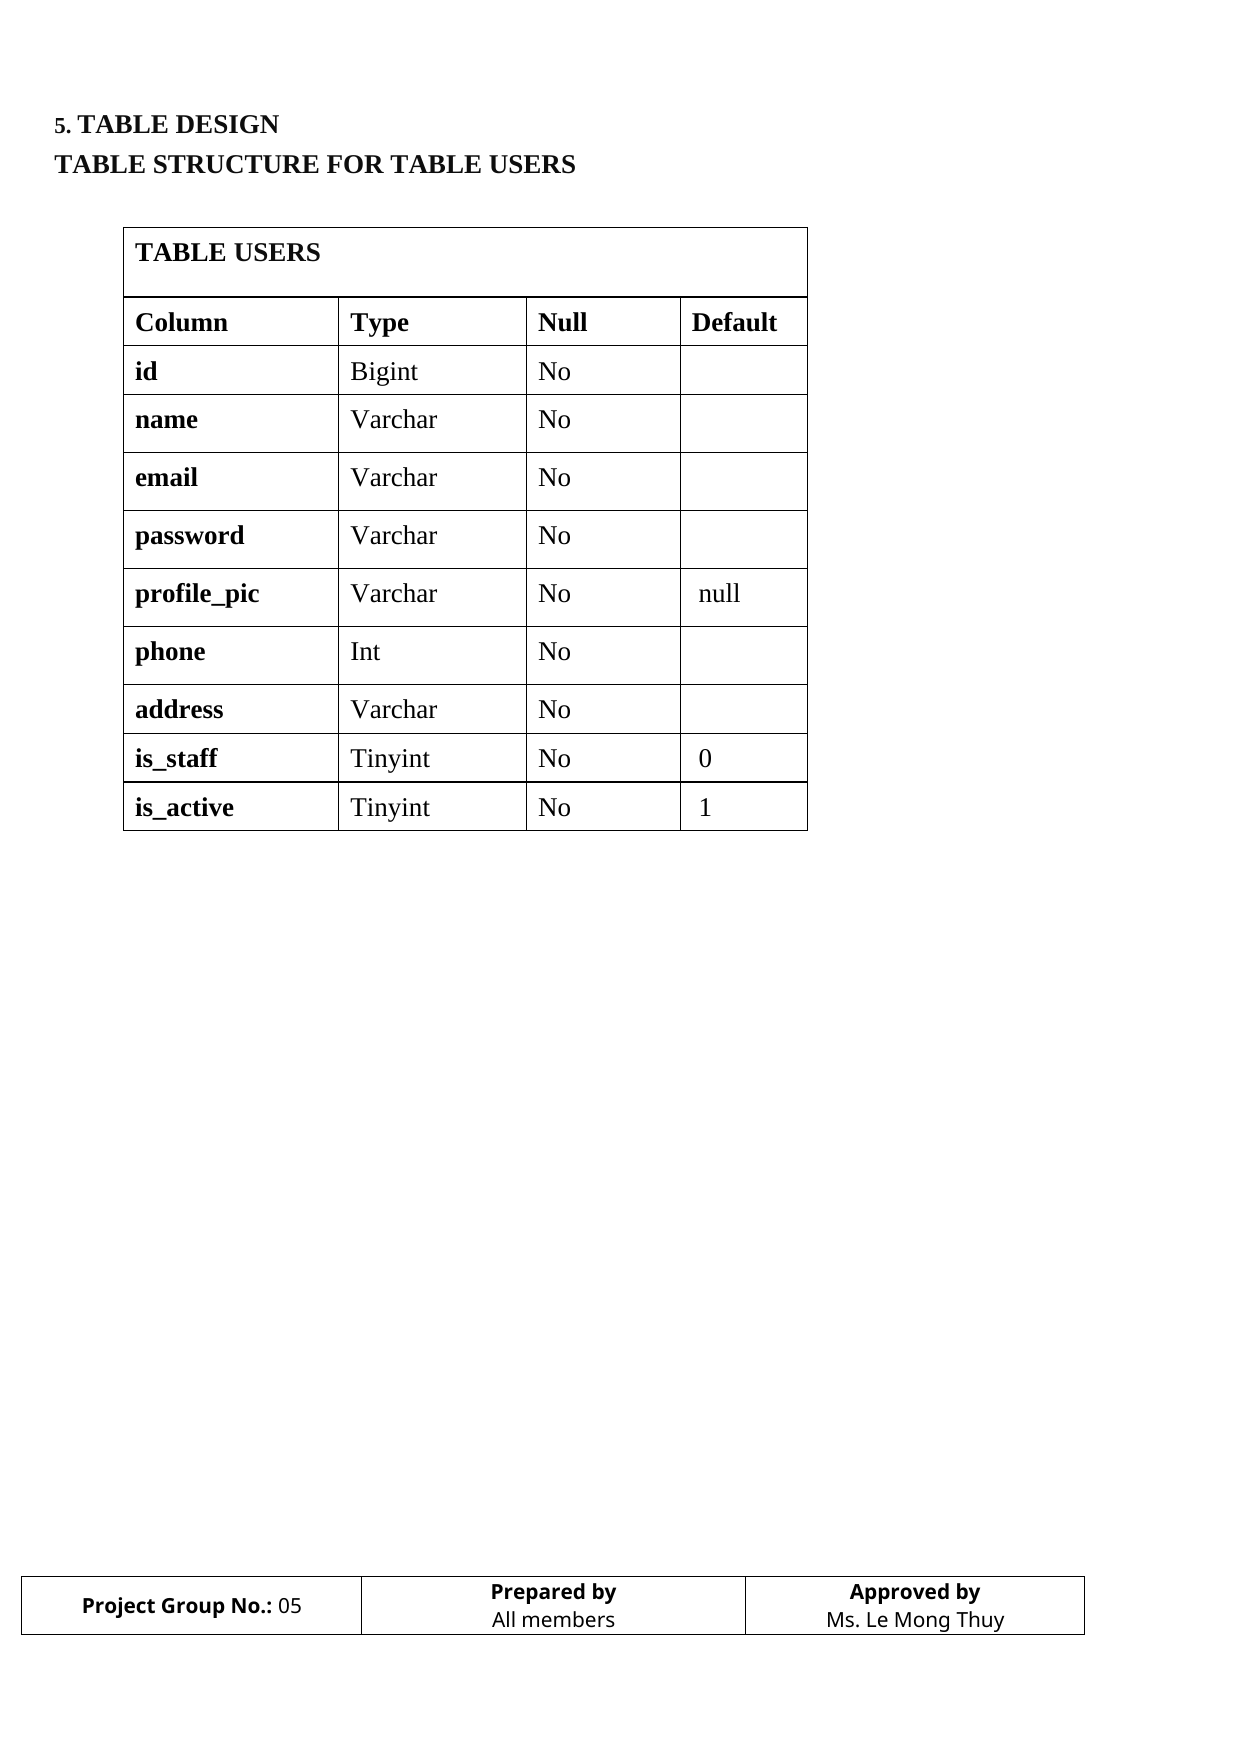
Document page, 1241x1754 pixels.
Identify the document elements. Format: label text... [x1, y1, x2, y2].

table_cell No [527, 346, 680, 394]
table_cell No [527, 734, 680, 781]
table_cell password [124, 511, 338, 568]
table_cell 0 [681, 734, 807, 781]
table_cell Int [339, 627, 526, 684]
table_cell Varchar [339, 511, 526, 568]
table_cell Tinyint [339, 734, 526, 781]
table_cell No [527, 511, 680, 568]
table_cell Type [339, 298, 526, 345]
table_cell Bigint [339, 346, 526, 394]
table_cell Default [681, 298, 807, 345]
table_cell profile_pic [124, 569, 338, 626]
table_cell 1 [681, 783, 807, 830]
table_cell name [124, 395, 338, 452]
text TABLE STRUCTURE FOR TABLE USERS [54, 148, 1230, 179]
table_cell [681, 685, 807, 732]
table_cell Varchar [339, 395, 526, 452]
table_cell No [527, 395, 680, 452]
table_cell No [527, 453, 680, 510]
table_cell No [527, 627, 680, 684]
table_cell id [124, 346, 338, 394]
table_cell is_staff [124, 734, 338, 781]
table_cell No [527, 685, 680, 732]
table_cell Varchar [339, 569, 526, 626]
table_cell phone [124, 627, 338, 684]
table_cell No [527, 569, 680, 626]
table_cell [681, 346, 807, 394]
table_cell email [124, 453, 338, 510]
table_cell [681, 453, 807, 510]
table_cell address [124, 685, 338, 732]
table_cell null [681, 569, 807, 626]
table_cell Varchar [339, 453, 526, 510]
table_cell Column [124, 298, 338, 345]
table_cell Null [527, 298, 680, 345]
table_cell Varchar [339, 685, 526, 732]
table_cell is_active [124, 783, 338, 830]
table_cell [681, 511, 807, 568]
table_header TABLE USERS [124, 228, 807, 296]
text 5. TABLE DESIGN [54, 108, 1230, 139]
table_cell [681, 627, 807, 684]
table_cell [681, 395, 807, 452]
table_cell Tinyint [339, 783, 526, 830]
table_cell No [527, 783, 680, 830]
